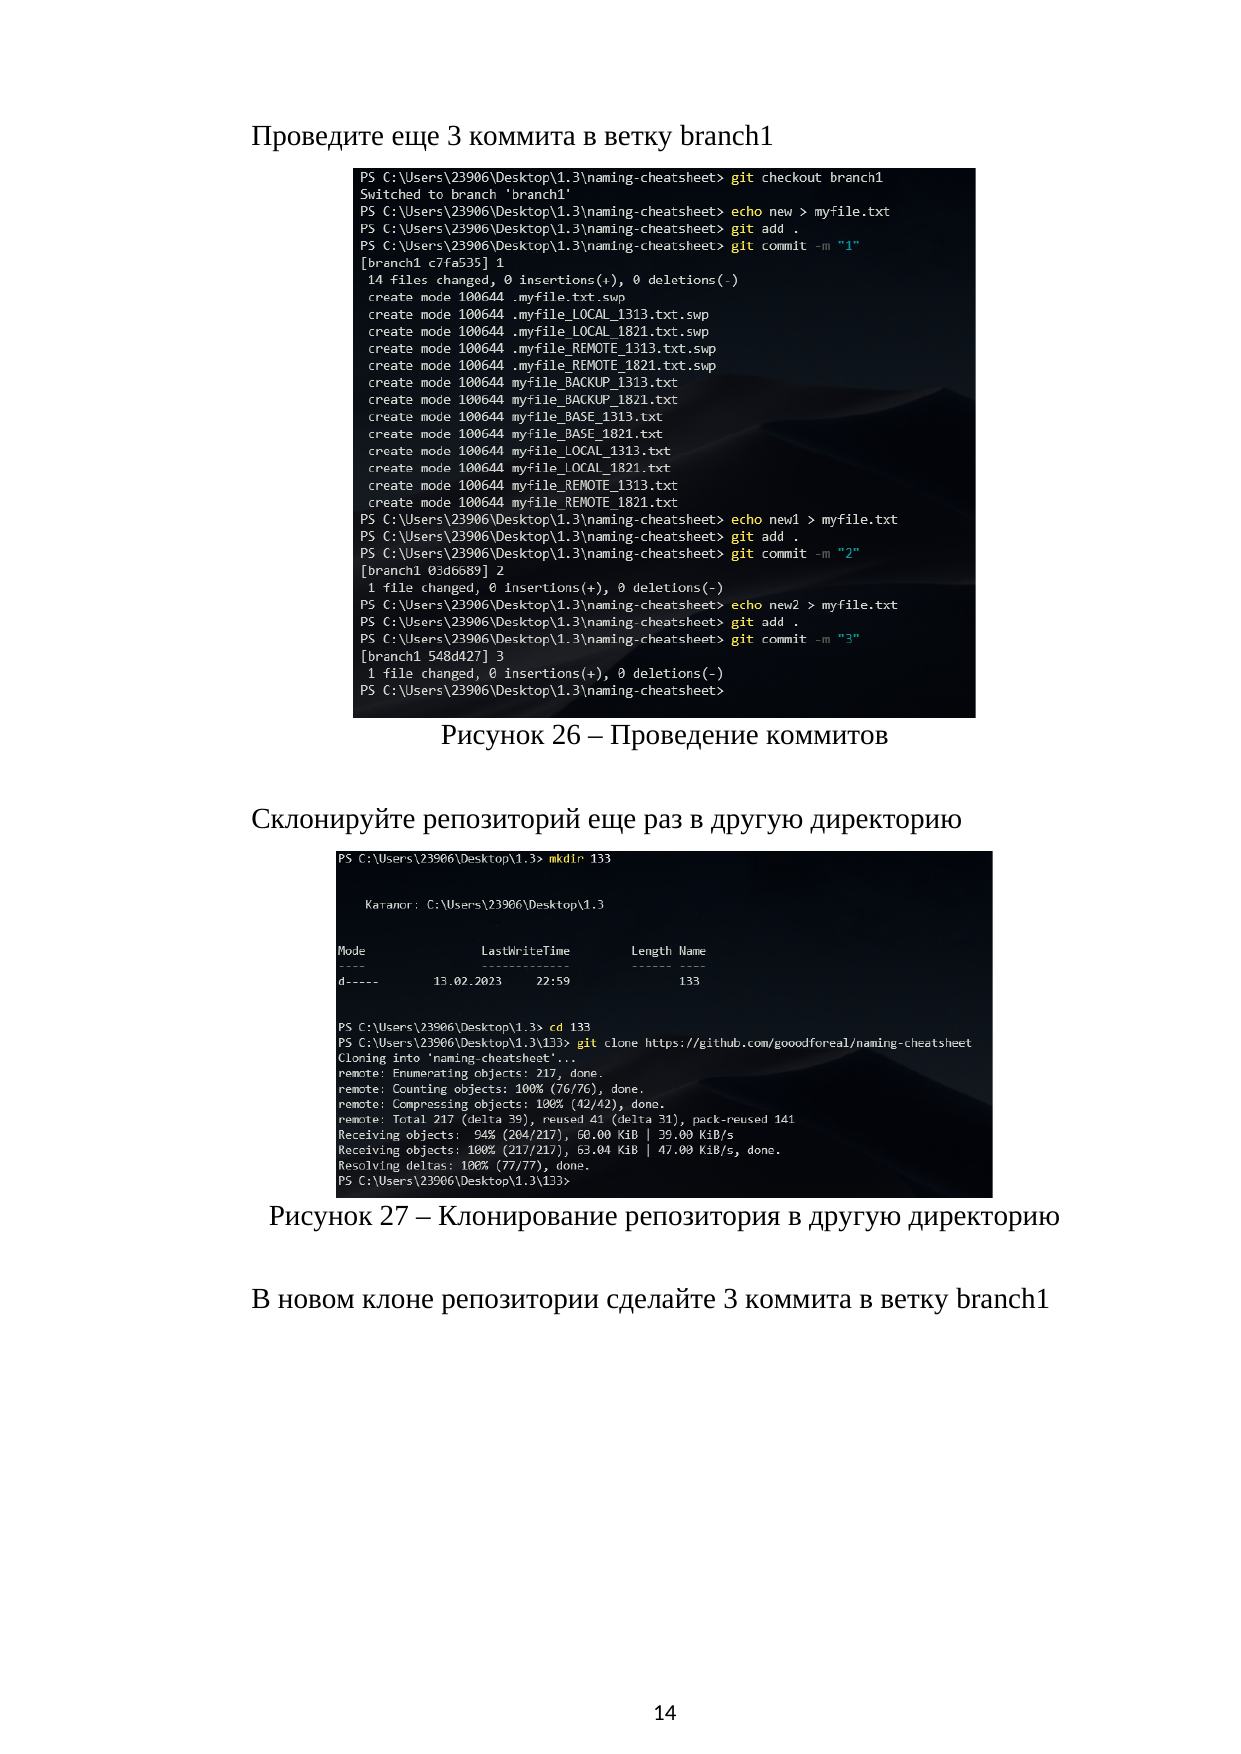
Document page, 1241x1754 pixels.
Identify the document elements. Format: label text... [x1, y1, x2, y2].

picture [336, 851, 993, 1198]
picture [353, 168, 976, 718]
text Проведите еще 3 коммита в ветку branch1 [251, 118, 1152, 152]
text Склонируйте репозиторий еще раз в другую директорию [251, 801, 1152, 834]
text Рисунок 27 – Клонирование репозитория в другую директорию [177, 1198, 1152, 1231]
text В новом клоне репозитории сделайте 3 коммита в ветку branch1 [251, 1281, 1152, 1315]
text Рисунок 26 – Проведение коммитов [177, 717, 1152, 751]
